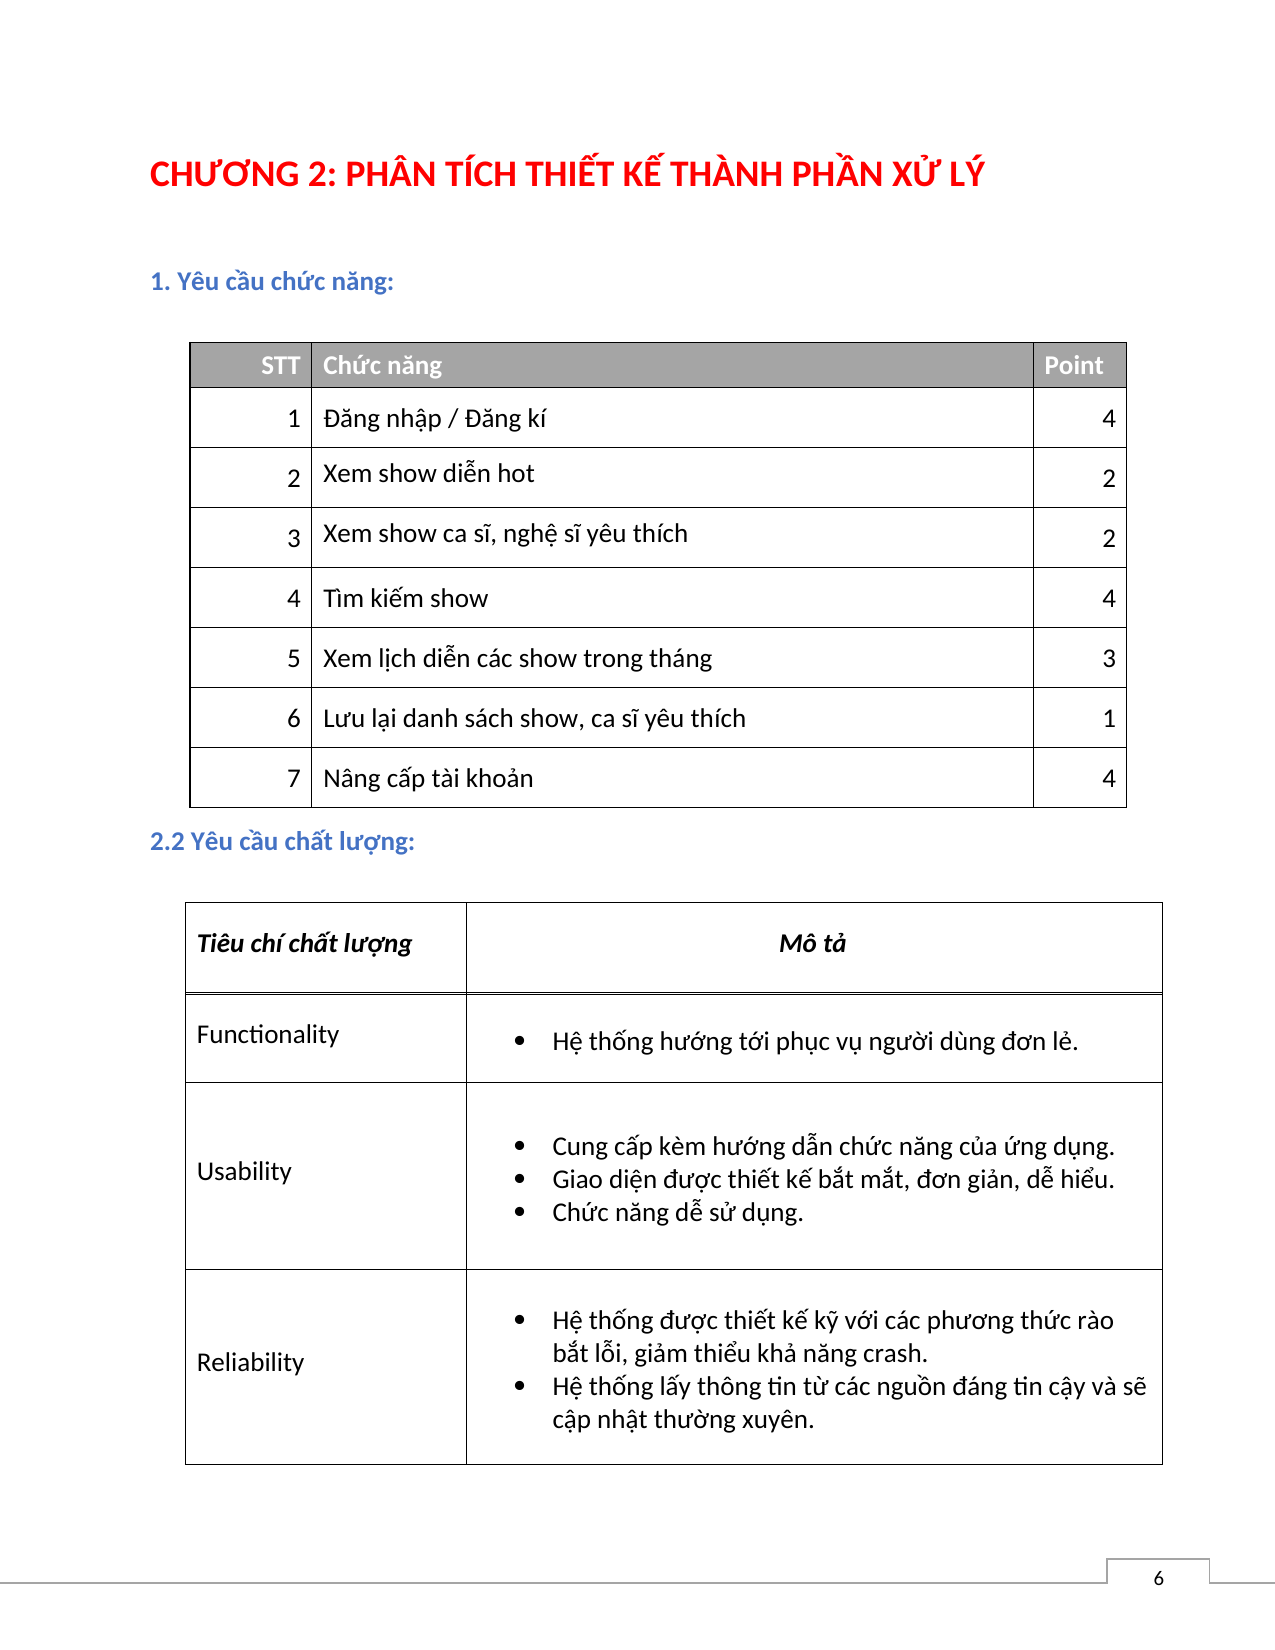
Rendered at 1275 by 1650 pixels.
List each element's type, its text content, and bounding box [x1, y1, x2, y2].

subtitle CHƯƠNG 2: PHÂN TÍCH THIẾT KẾ THÀNH PHẦN XỬ LÝ [150, 150, 1125, 196]
table_cell 4 [191, 568, 311, 627]
table_cell Nâng cấp tài khoản [312, 748, 1033, 807]
table_cell Đăng nhập / Đăng kí [312, 388, 1033, 447]
table_cell 1 [191, 388, 311, 447]
table_header Tiêu chí chất lượng [186, 903, 466, 992]
subtitle 1. Yêu cầu chức năng: [150, 264, 1125, 297]
table_cell 2 [1034, 448, 1126, 507]
table_header Point [1034, 343, 1126, 387]
table_header Mô tả [467, 903, 1162, 992]
table_cell 3 [1034, 628, 1126, 687]
table_cell Functionality [186, 995, 466, 1082]
table_cell Lưu lại danh sách show, ca sĩ yêu thích [312, 688, 1033, 747]
table_cell 1 [1034, 688, 1126, 747]
table_cell 4 [1034, 568, 1126, 627]
table_cell Xem show ca sĩ, nghệ sĩ yêu thích [312, 508, 1033, 567]
table_cell 2 [1034, 508, 1126, 567]
table_cell 4 [1034, 748, 1126, 807]
table_header STT [191, 343, 311, 387]
table_cell 2 [191, 448, 311, 507]
table_cell Xem show diễn hot [312, 448, 1033, 507]
table_cell Hệ thống được thiết kế kỹ với các phương thức rào bắt lỗi, giảm thiểu khả năng crash. Hệ thống lấy thông tin từ các nguồn đáng tin cậy và sẽ cập nhật thường xuyên. [467, 1270, 1162, 1464]
table_cell Tìm kiếm show [312, 568, 1033, 627]
table_cell 4 [1034, 388, 1126, 447]
table_cell Xem lịch diễn các show trong tháng [312, 628, 1033, 687]
table_header Chức năng [312, 343, 1033, 387]
table_cell Reliability [186, 1270, 466, 1464]
subtitle 2.2 Yêu cầu chất lượng: [150, 399, 1125, 857]
table_cell Hệ thống hướng tới phục vụ người dùng đơn lẻ. [467, 995, 1162, 1082]
table_cell 6 [191, 688, 311, 747]
table_cell Usability [186, 1083, 466, 1268]
table_cell 7 [191, 748, 311, 807]
table_cell 5 [191, 628, 311, 687]
table_cell 3 [191, 508, 311, 567]
table_cell Cung cấp kèm hướng dẫn chức năng của ứng dụng. Giao diện được thiết kế bắt mắt, đơn giản, dễ hiểu. Chức năng dễ sử dụng. [467, 1083, 1162, 1268]
